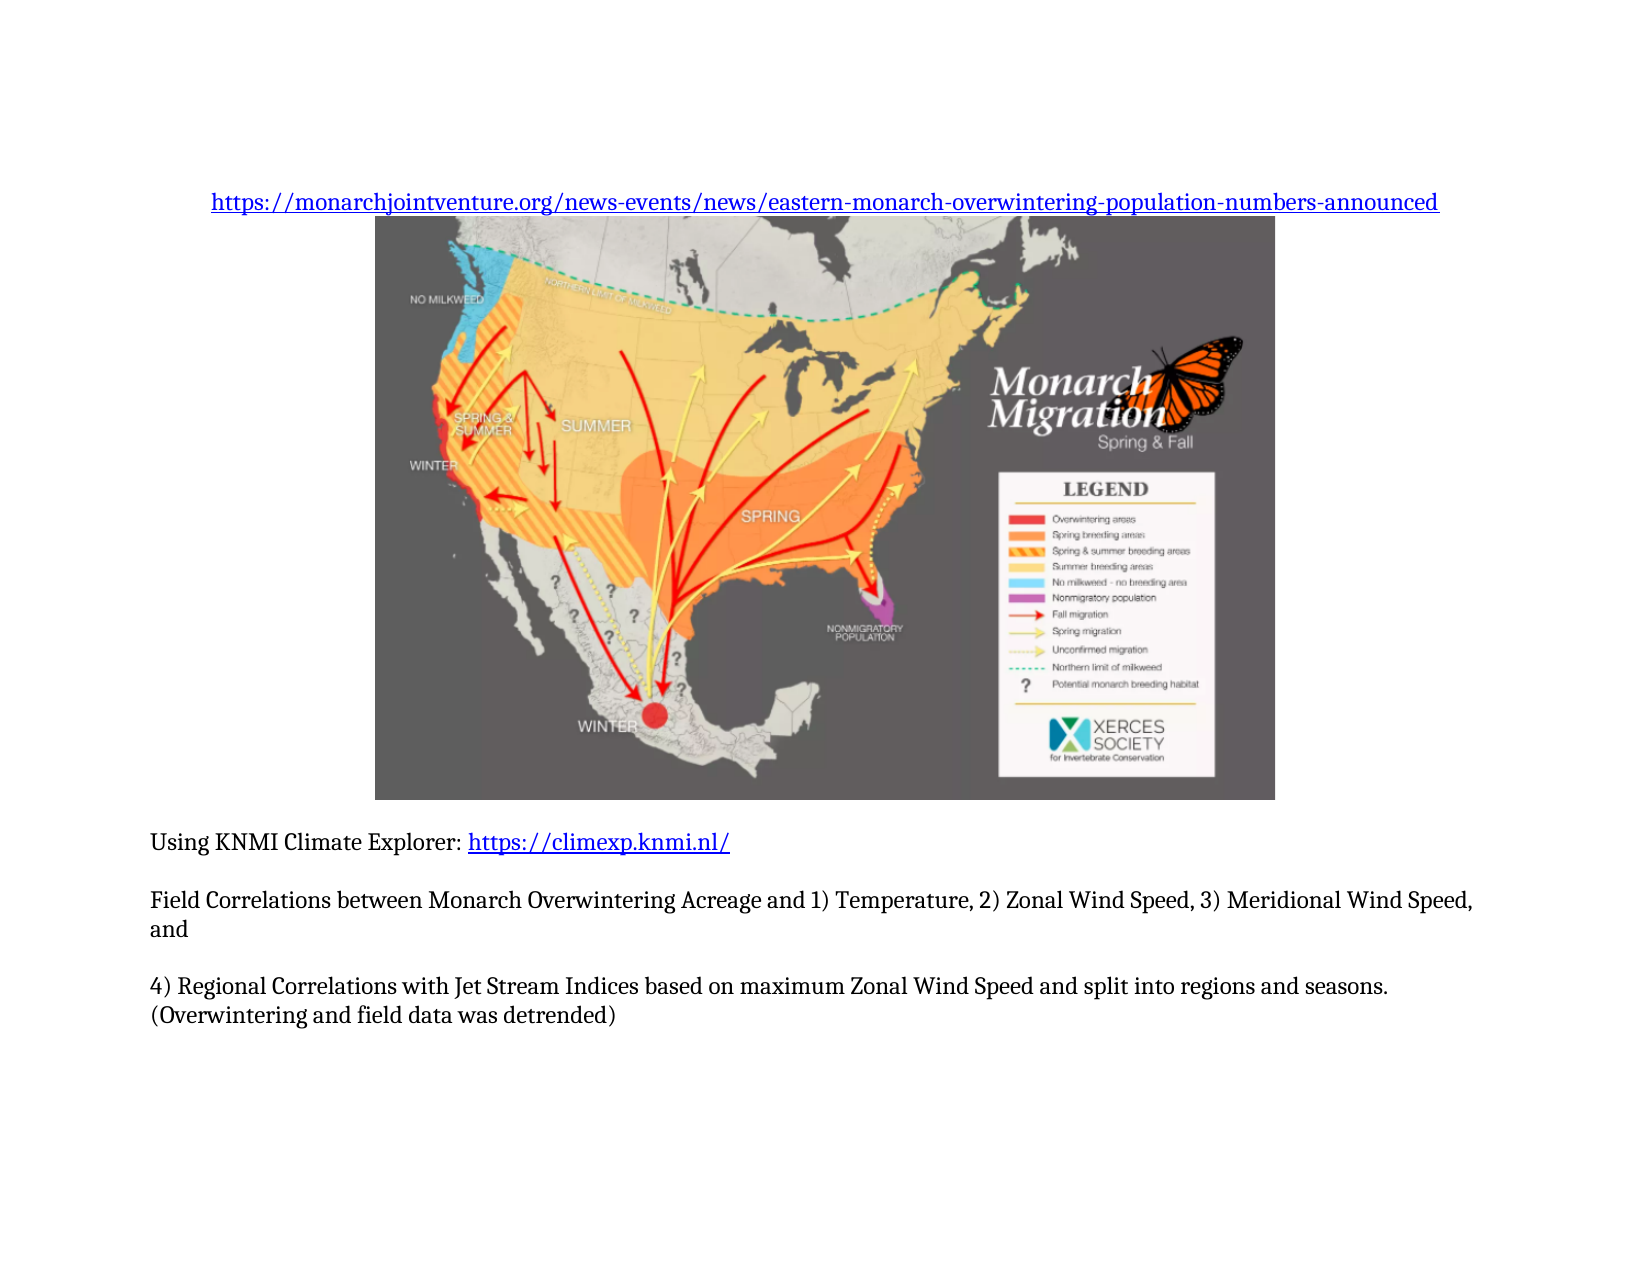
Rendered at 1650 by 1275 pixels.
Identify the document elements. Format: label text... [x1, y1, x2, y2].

text 4) Regional Correlations with Jet Stream Indices based on maximum Zonal Wind Speed and split into regions and seasons. [150, 972, 1500, 1001]
text Field Correlations between Monarch Overwintering Acreage and 1) Temperature, 2) Zonal Wind Speed, 3) Meridional Wind Speed, and [150, 886, 1500, 943]
text Using KNMI Climate Explorer: https://climexp.knmi.nl/ [150, 828, 1500, 857]
text (Overwintering and field data was detrended) [150, 1001, 1500, 1029]
picture [375, 216, 1275, 800]
